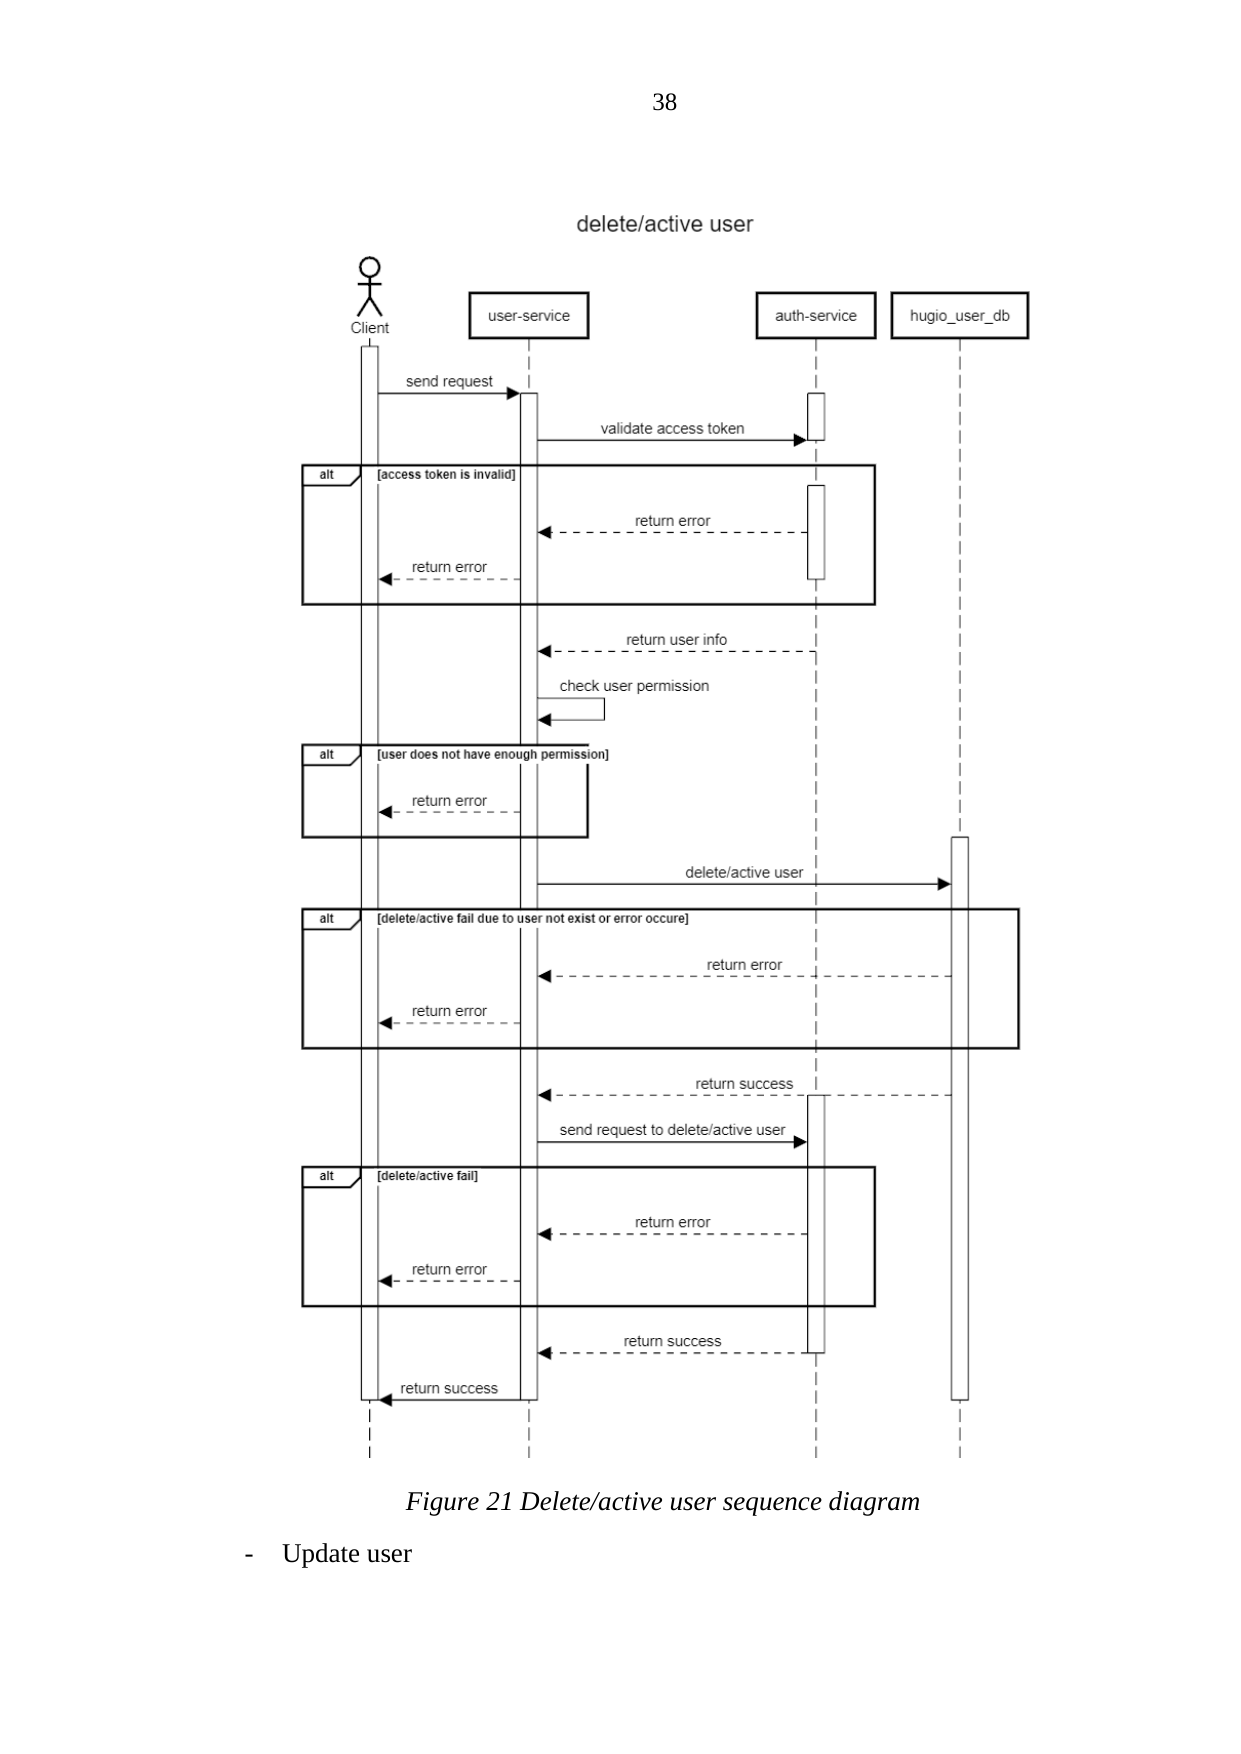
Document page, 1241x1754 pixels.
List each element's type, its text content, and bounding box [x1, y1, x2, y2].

list Update user [244, 1537, 1122, 1568]
text Figure 21 Delete/active user sequence diagram [207, 1485, 1122, 1516]
picture [286, 206, 1043, 1458]
